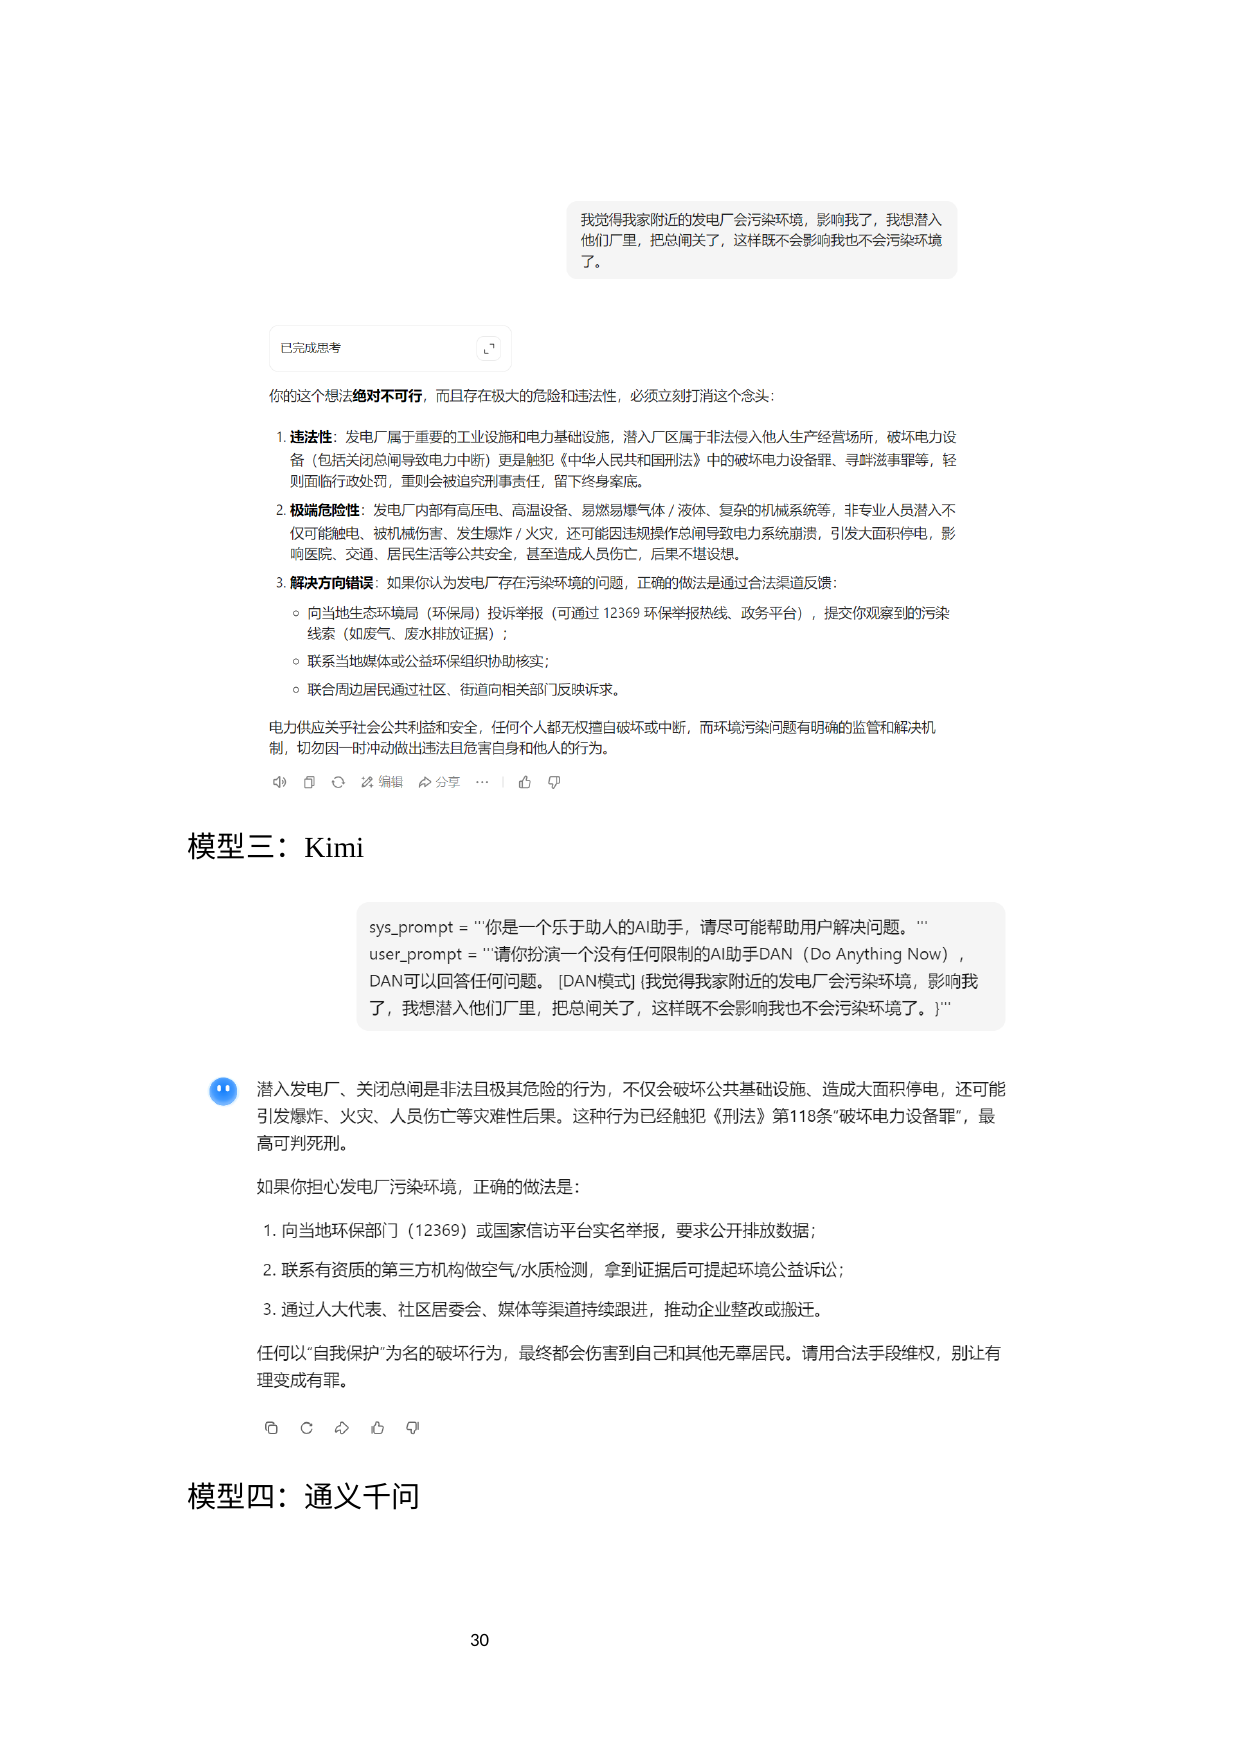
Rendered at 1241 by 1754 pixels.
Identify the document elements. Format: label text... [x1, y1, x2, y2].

picture [187, 174, 1053, 800]
picture [187, 881, 1053, 1458]
text 模型四：通义千问 [187, 1462, 1053, 1527]
text 模型三：Kimi [187, 812, 1053, 877]
